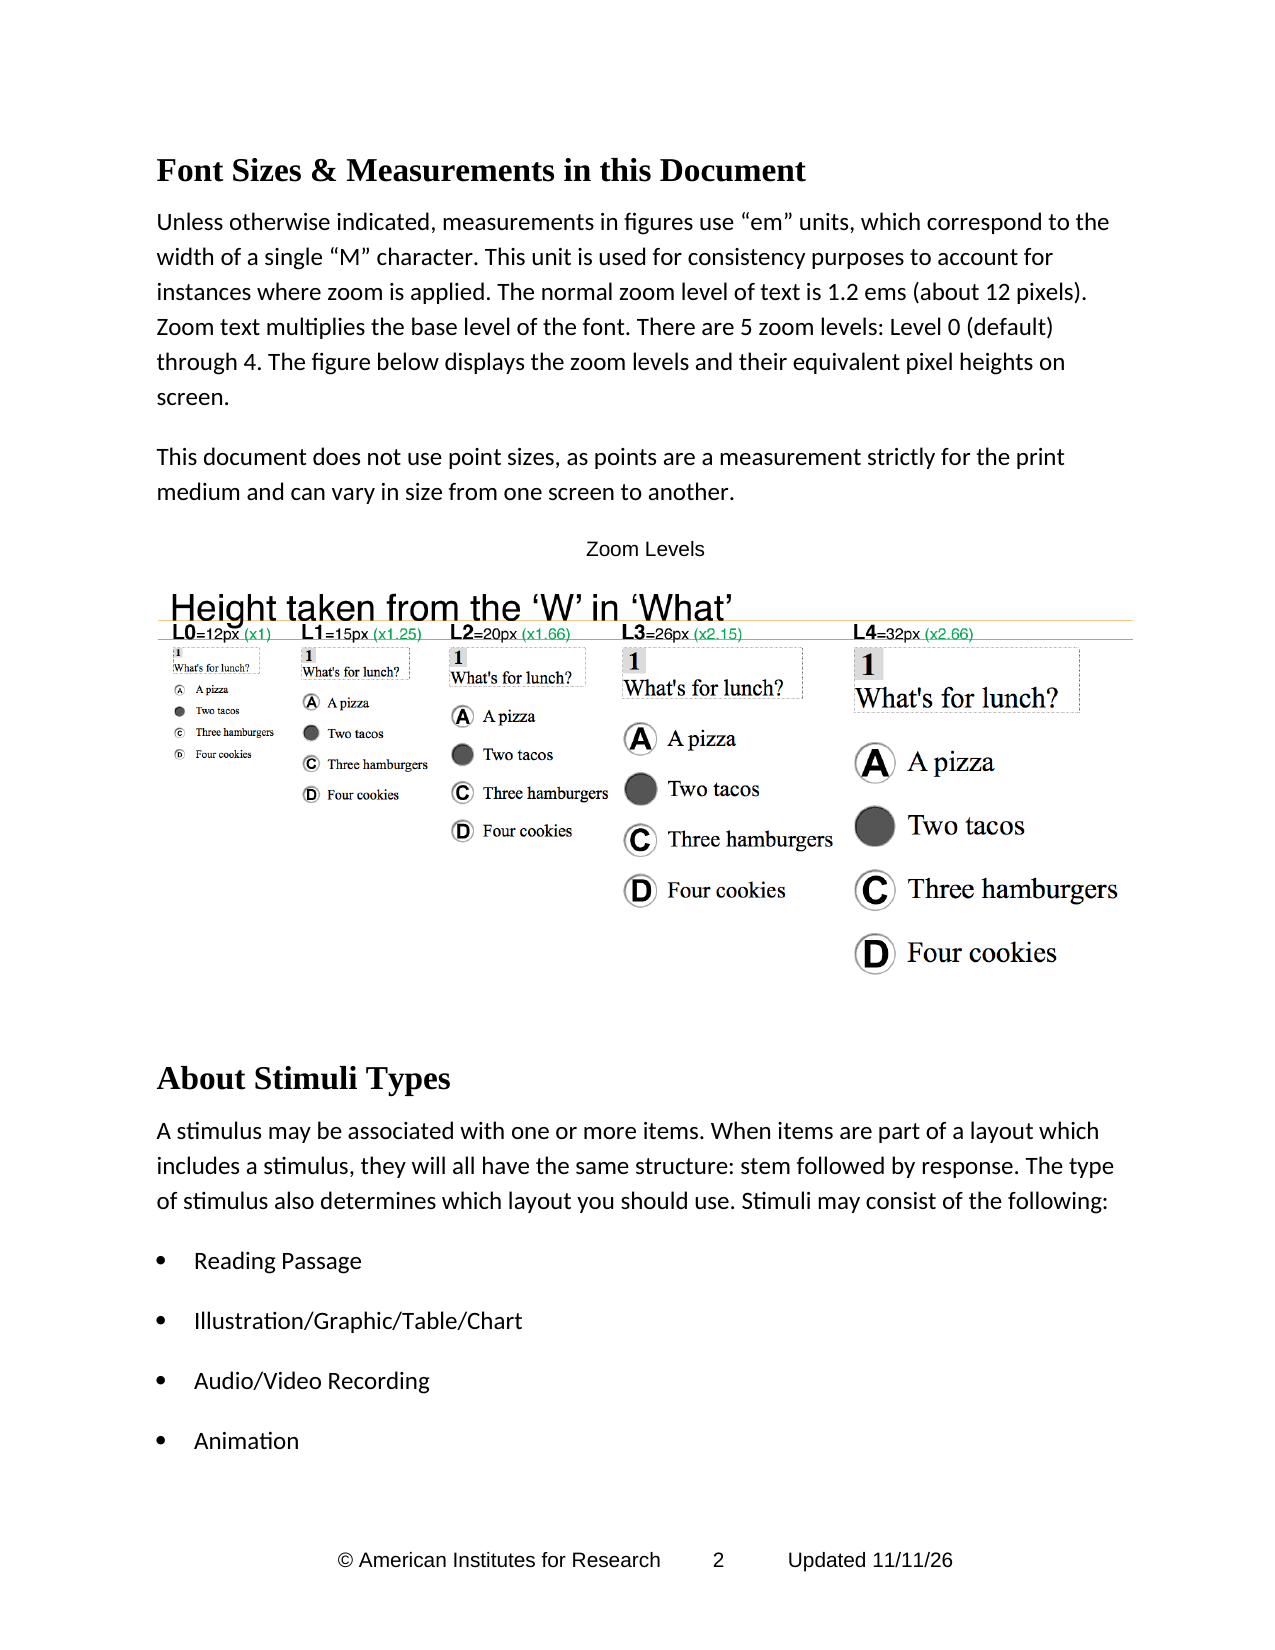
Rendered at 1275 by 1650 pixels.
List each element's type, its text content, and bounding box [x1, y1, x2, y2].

text Unless otherwise indicated, measurements in figures use “em” units, which correspond to the width of a single “M” character. This unit is used for consistency purposes to account for instances where zoom is applied. The normal zoom level of text is 1.2 ems (about 12 pixels). Zoom text multiplies the base level of the font. There are 5 zoom levels: Level 0 (default) through 4. The figure below displays the zoom levels and their equivalent pixel heights on screen. [156, 207, 1131, 412]
list Audio/Video Recording [156, 1365, 1134, 1396]
text This document does not use point sizes, as points are a measurement strictly for the print medium and can vary in size from one screen to another. [156, 442, 1131, 507]
text A stimulus may be associated with one or more items. When items are part of a layout which includes a stimulus, they will all have the same structure: stem followed by response. The type of stimulus also determines which layout you should use. Stimuli may consist of the following: [156, 1115, 1131, 1216]
picture [157, 576, 1133, 1017]
list Reading Passage [156, 1245, 1134, 1276]
subtitle About Stimuli Types [156, 1059, 1134, 1097]
list Animation [156, 1425, 1134, 1456]
list Illustration/Graphic/Table/Chart [156, 1305, 1134, 1336]
subtitle Font Sizes & Measurements in this Document [156, 150, 1134, 188]
text Zoom Levels [156, 537, 1134, 561]
